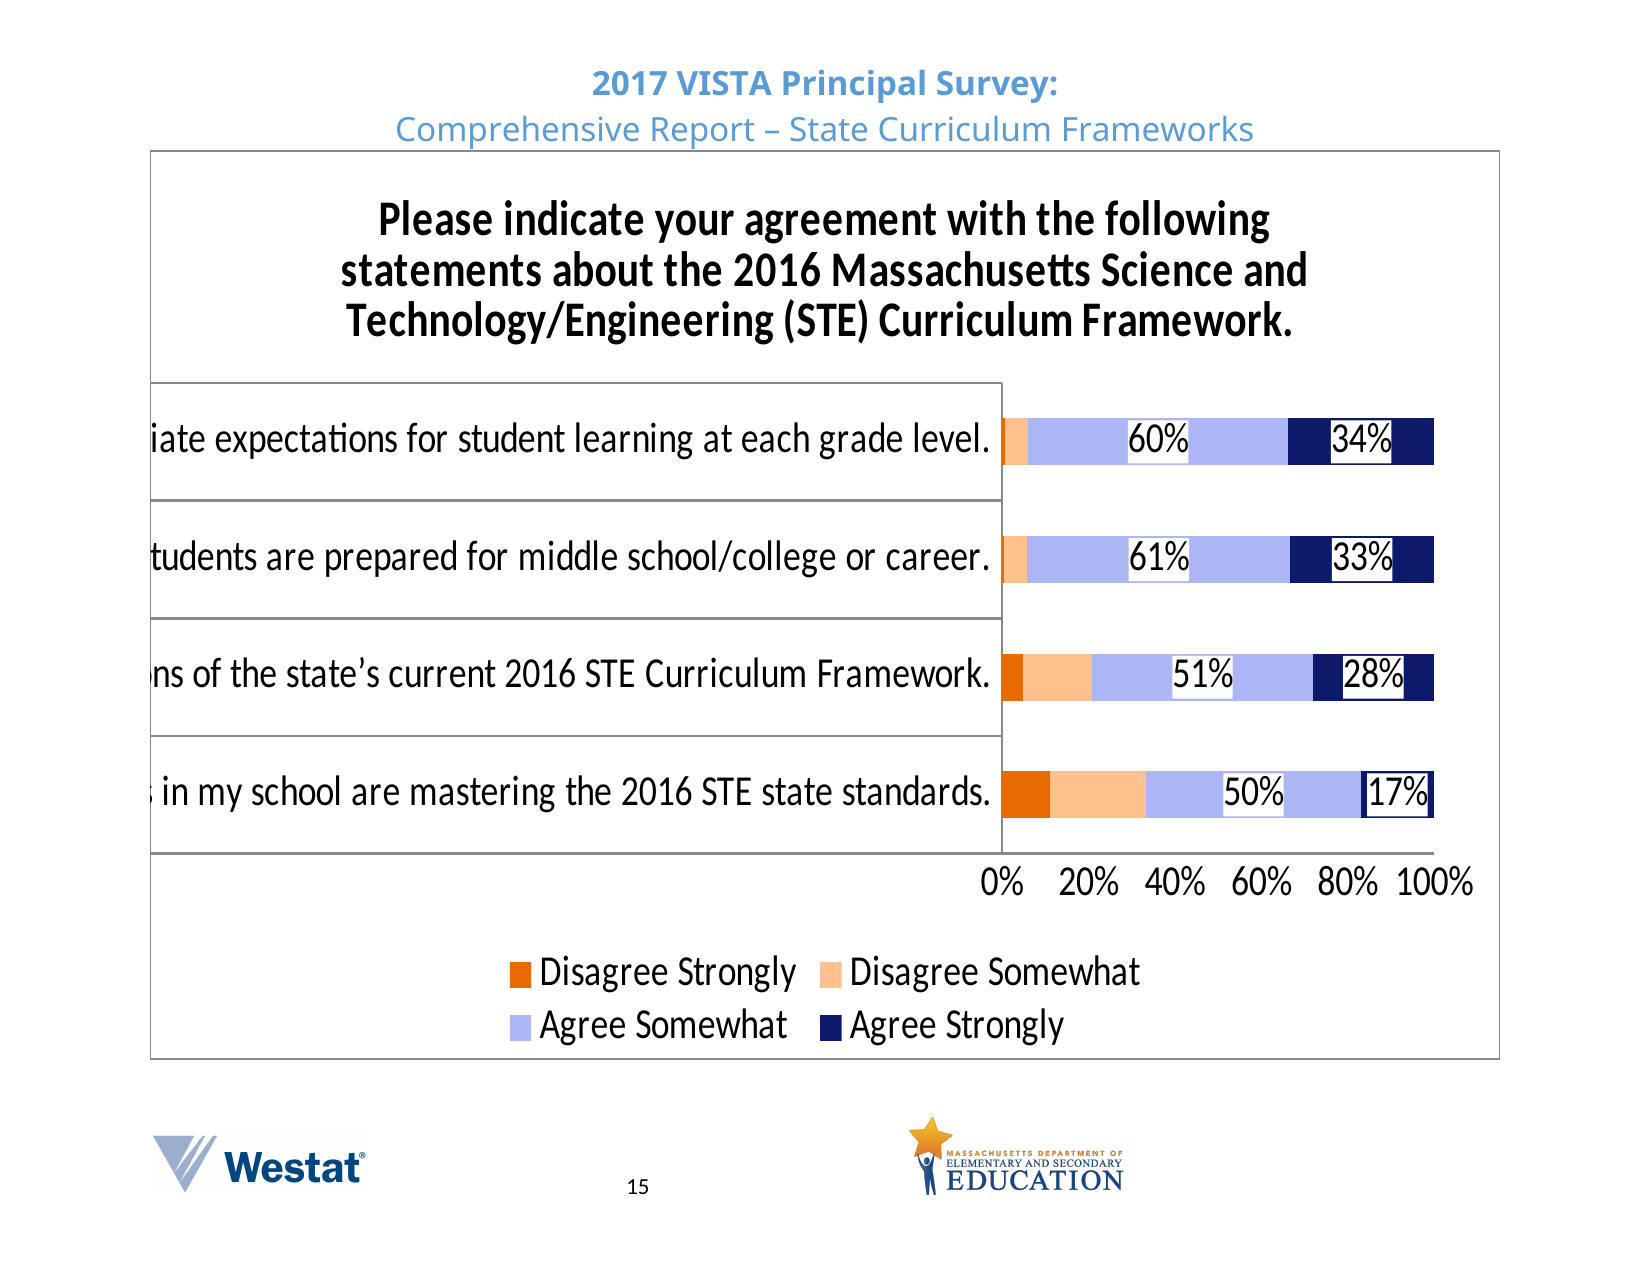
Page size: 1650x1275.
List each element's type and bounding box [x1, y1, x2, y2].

picture [150, 1131, 368, 1195]
picture [907, 1110, 1125, 1195]
